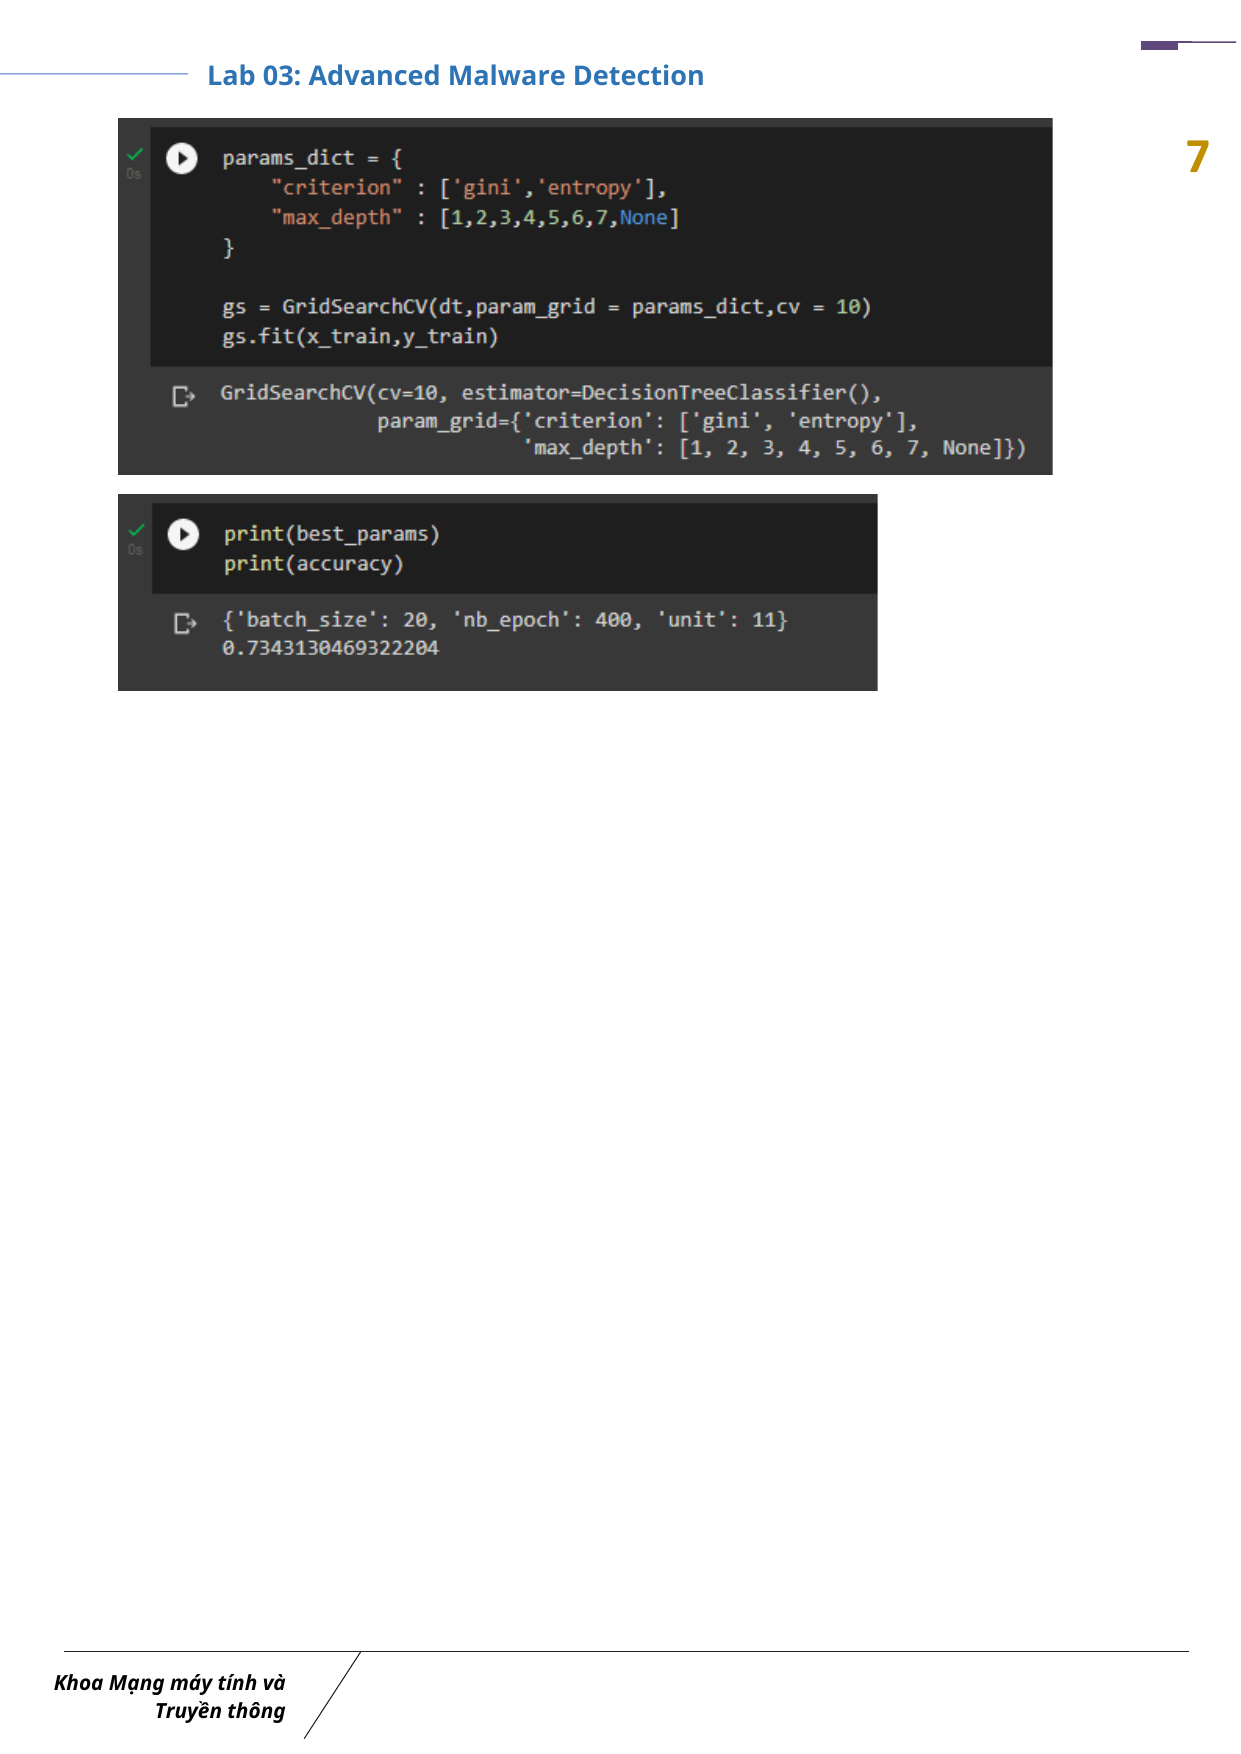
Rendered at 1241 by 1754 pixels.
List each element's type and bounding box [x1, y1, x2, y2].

picture [118, 118, 1053, 475]
picture [118, 494, 878, 691]
